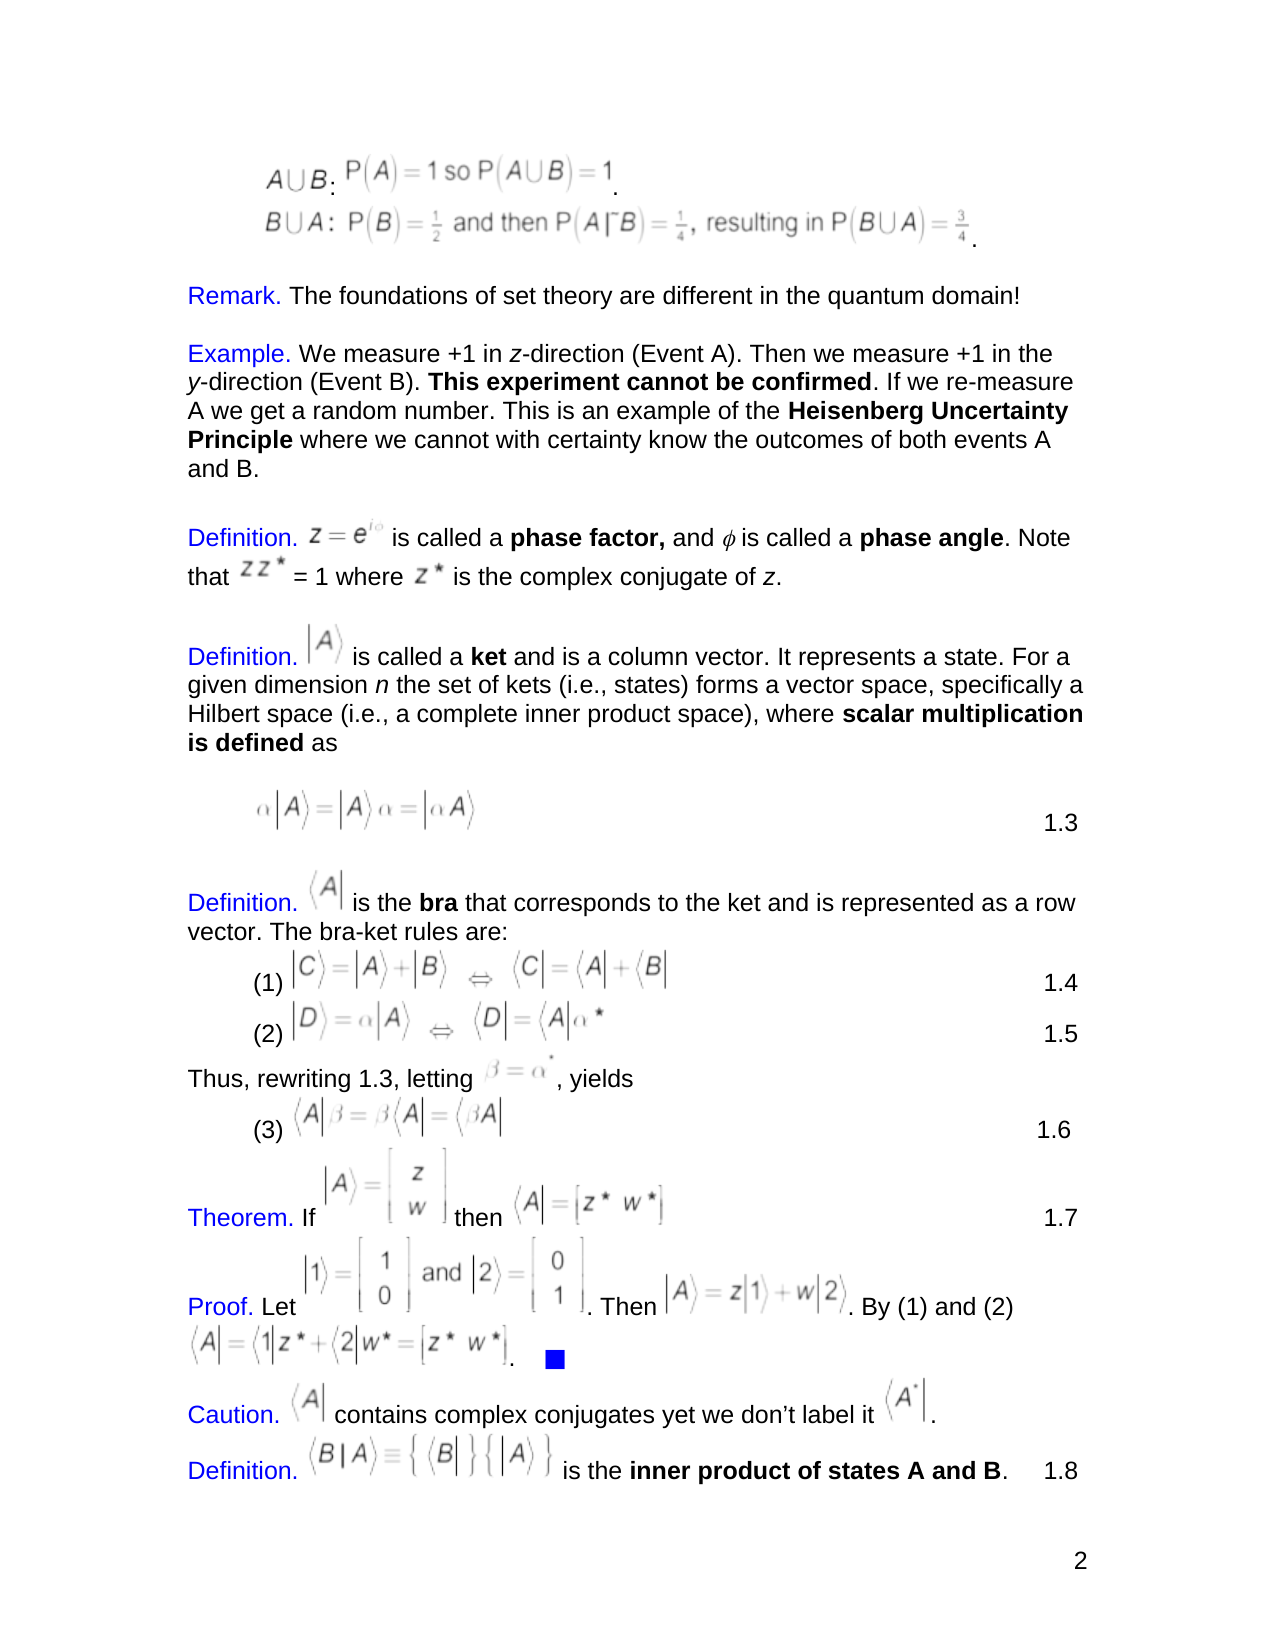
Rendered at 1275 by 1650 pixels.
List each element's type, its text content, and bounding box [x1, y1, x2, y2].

list 1.5 [253, 996, 1087, 1047]
text 1.3 [187, 785, 1087, 837]
text Caution. contains complex conjugates yet we don’t label it . [187, 1374, 1087, 1429]
text Remark. The foundations of set theory are different in the quantum domain! [187, 281, 1087, 310]
list 1.4 [253, 945, 1087, 996]
list 1.6 [253, 1092, 1087, 1143]
text Definition. is called a ket and is a column vector. It represents a state. For a given dimension n the set of kets (i.e., states) forms a vector space, specifically a Hilbert space (i.e., a complete inner product space), where scalar multiplication is defined as [187, 619, 1087, 757]
text : . [187, 150, 1087, 201]
text . [187, 201, 1087, 252]
text Theorem. If then 1.7 [187, 1143, 1087, 1232]
text Definition. is the inner product of states A and B. 1.8 [187, 1429, 1087, 1484]
text Proof. Let . Then . By (1) and (2) . ■ [187, 1232, 1087, 1374]
text Thus, rewriting 1.3, letting , yields [187, 1047, 1087, 1092]
text Definition. is the bra that corresponds to the ket and is represented as a row vector. The bra-ket rules are: [187, 865, 1087, 945]
text Example. We measure +1 in z-direction (Event A). Then we measure +1 in the y-direction (Event B). This experiment cannot be confirmed. If we re-measure A we get a random number. This is an example of the Heisenberg Uncertainty Principle where we cannot with certainty know the outcomes of both events A and B. [187, 338, 1087, 482]
text Definition. is called a phase factor, and  is called a phase angle. Note that = 1 where is the complex conjugate of z. [187, 511, 1087, 591]
